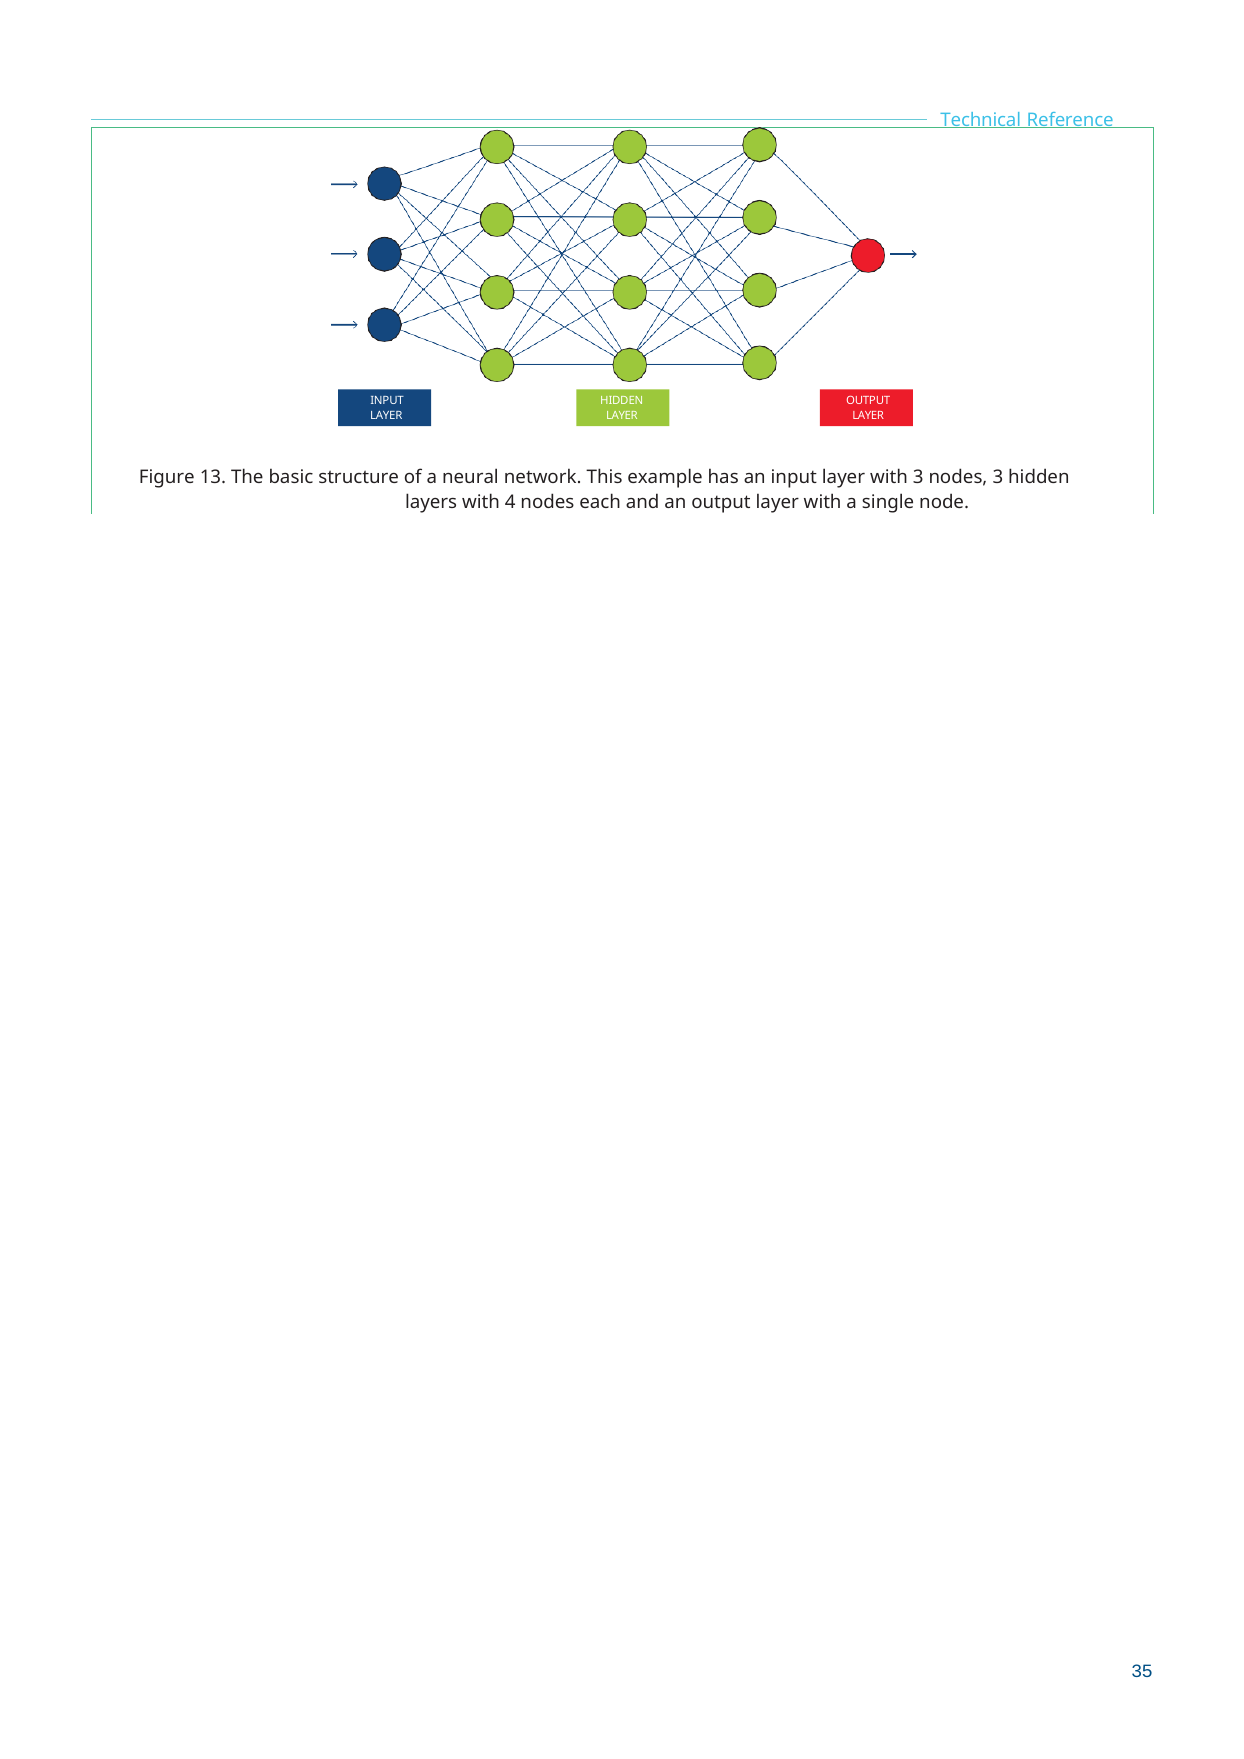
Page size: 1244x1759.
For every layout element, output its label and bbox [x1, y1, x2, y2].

table_cell [92, 128, 1153, 514]
picture [331, 127, 885, 382]
